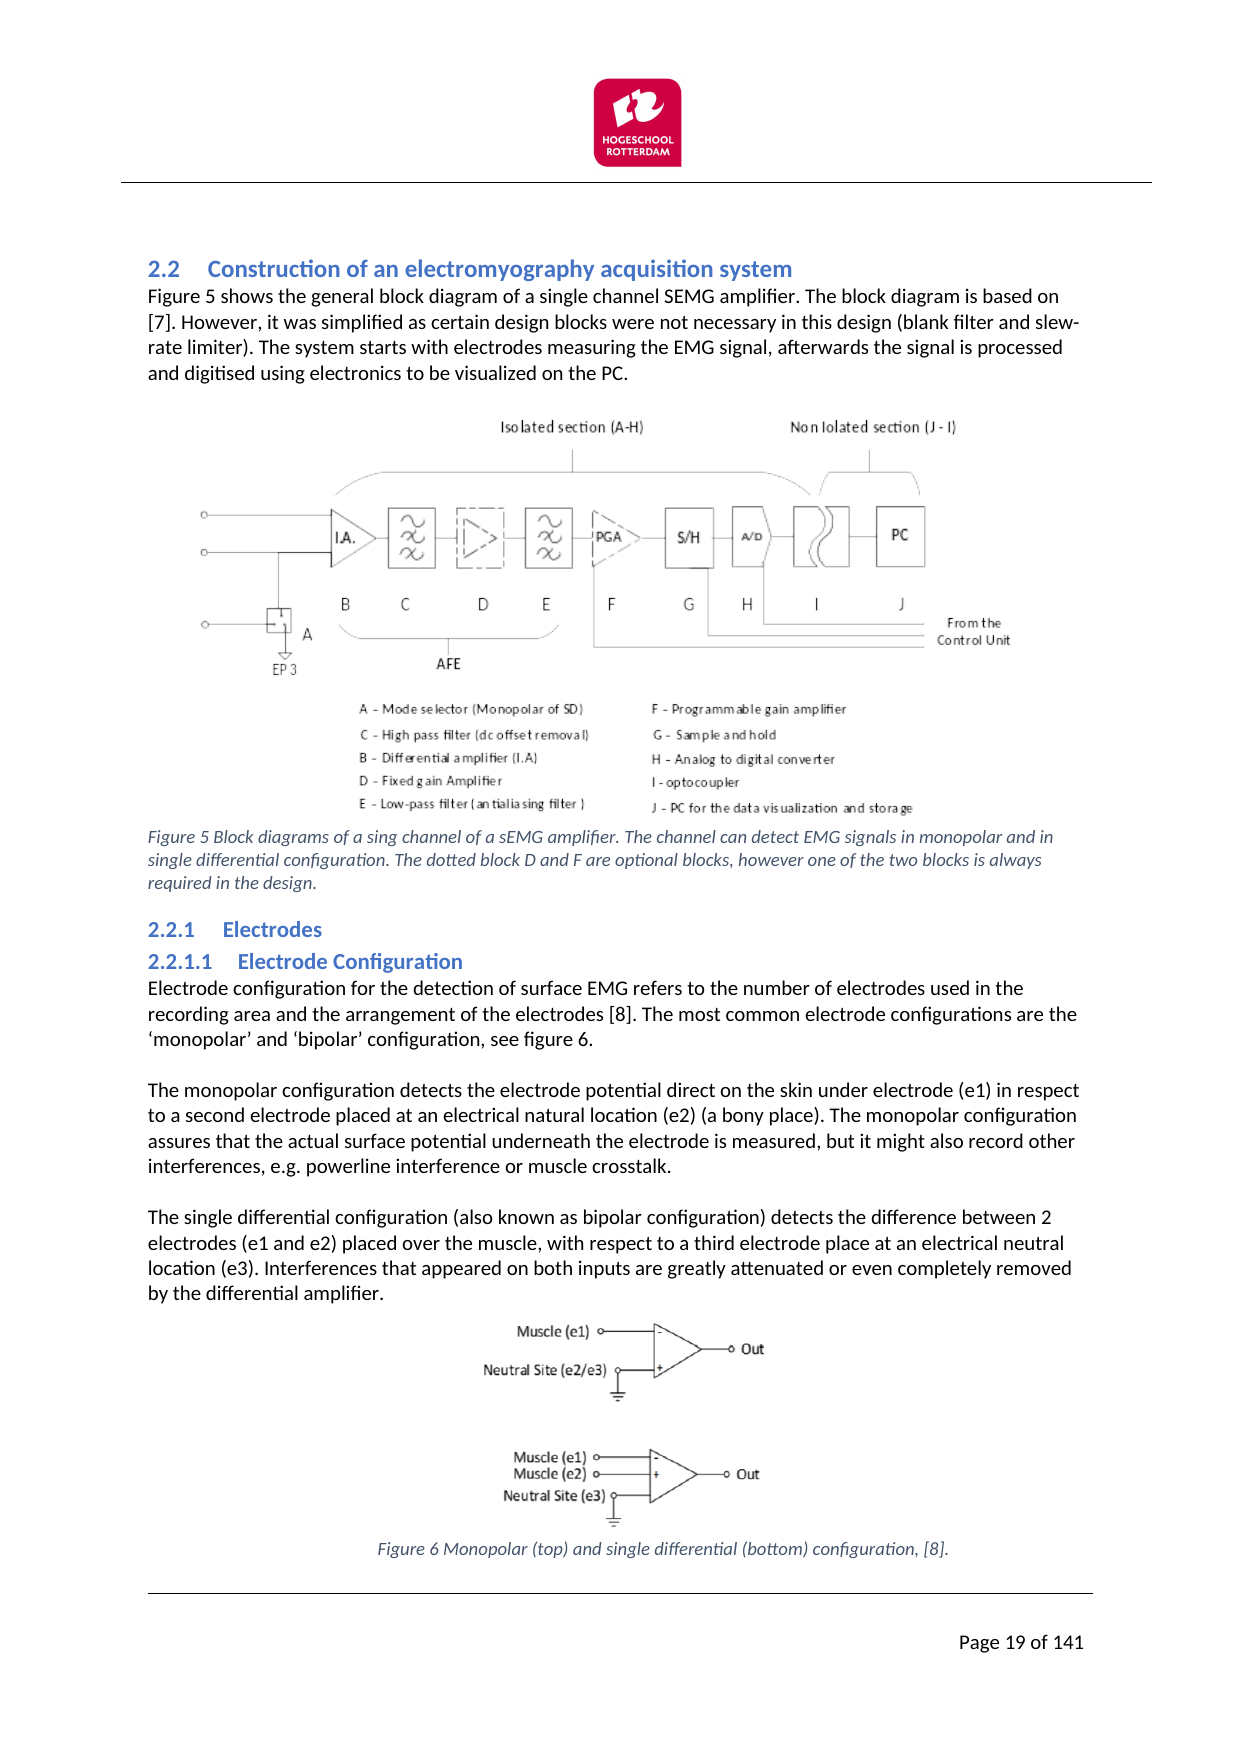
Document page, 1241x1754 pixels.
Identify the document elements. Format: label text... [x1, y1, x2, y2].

picture [590, 73, 685, 173]
text Electrode configuration for the detection of surface EMG refers to the number of electrodes used in the recording area and the arrangement of the electrodes [8]. The most common electrode configurations are the ‘monopolar’ and ‘bipolar’ configuration, see figure 6. [148, 976, 1093, 1052]
text Figure 5 Block diagrams of a sing channel of a sEMG amplifier. The channel can detect EMG signals in monopolar and in single differential configuration. The dotted block D and F are optional blocks, however one of the two blocks is always required in the design. [148, 826, 1093, 894]
text Figure 5 shows the general block diagram of a single channel SEMG amplifier. The block diagram is based on [7]. However, it was simplified as certain design blocks were not necessary in this design (blank filter and slew-rate limiter). The system starts with electrodes measuring the EMG signal, afterwards the signal is processed and digitised using electronics to be visualized on the PC. [148, 284, 1093, 385]
picture [461, 1306, 779, 1538]
text The monopolar configuration detects the electrode potential direct on the skin under electrode (e1) in respect to a second electrode placed at an electrical natural location (e2) (a bony place). The monopolar configuration assures that the actual surface potential underneath the electrode is measured, but it might also record other interferences, e.g. powerline interference or muscle crosstalk. [148, 1077, 1093, 1179]
subtitle Construction of an electromyography acquisition system [148, 253, 1093, 284]
text The single differential configuration (also known as bipolar configuration) detects the difference between 2 electrodes (e1 and e2) placed over the muscle, with respect to a third electrode place at an electrical neutral location (e3). Interferences that appeared on both inputs are greatly attenuated or even completely removed by the differential amplifier. [148, 1204, 1093, 1306]
subtitle Electrodes [148, 915, 1093, 943]
subtitle Electrode Configuration [148, 947, 1093, 976]
text Figure 6 Monopolar (top) and single differential (bottom) configuration, [8]. [236, 1537, 1093, 1560]
